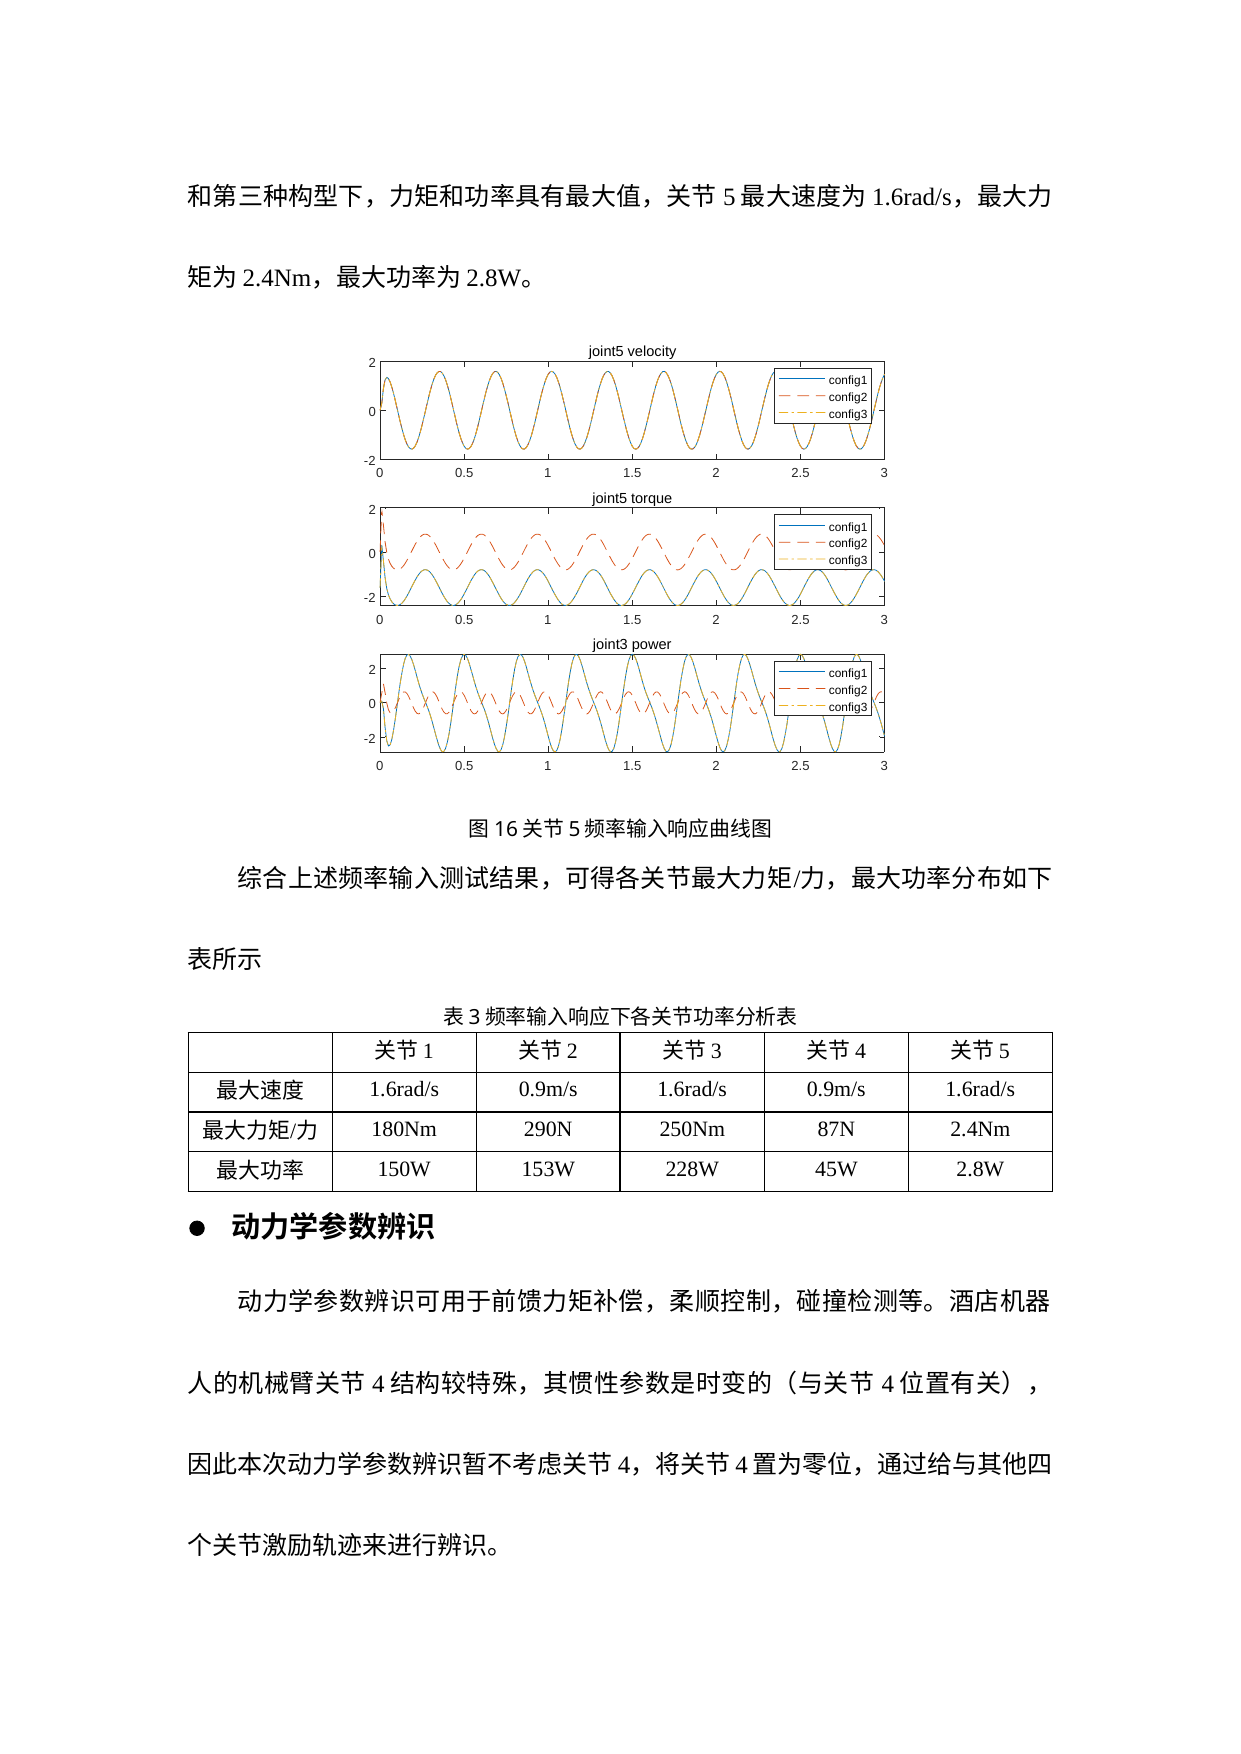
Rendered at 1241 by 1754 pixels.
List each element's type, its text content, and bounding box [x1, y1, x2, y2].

table_header 关节2 [477, 1033, 619, 1072]
text 图 16 关节5频率输入响应曲线图 [187, 811, 1053, 844]
table_header 关节4 [765, 1033, 908, 1072]
text 动力学参数辨识可用于前馈力矩补偿，柔顺控制，碰撞检测等。酒店机器人的机械臂关节4结构较特殊，其惯性参数是时变的（与关节4位置有关），因此本次动力学参数辨识暂不考虑关节4，将关节4置为零位，通过给与其他四个关节激励轨迹来进行辨识。 [187, 1267, 1053, 1576]
table_cell 153W [477, 1152, 619, 1191]
table_cell 2.4Nm [909, 1113, 1052, 1151]
table_cell 1.6rad/s [621, 1073, 764, 1111]
table_cell 45W [765, 1152, 908, 1191]
table_cell 最大功率 [189, 1152, 332, 1191]
table_cell 最大力矩/力 [189, 1113, 332, 1151]
table_header 关节1 [333, 1033, 476, 1072]
table_cell 0.9m/s [477, 1073, 619, 1111]
table_header 关节5 [909, 1033, 1052, 1072]
table_cell 250Nm [621, 1113, 764, 1151]
table_cell 150W [333, 1152, 476, 1191]
table_cell 290N [477, 1113, 619, 1151]
table_cell 1.6rad/s [333, 1073, 476, 1111]
table_cell 0.9m/s [765, 1073, 908, 1111]
table_cell 2.8W [909, 1152, 1052, 1191]
text 表 3 频率输入响应下各关节功率分析表 [187, 999, 1053, 1032]
table_header 关节3 [621, 1033, 764, 1072]
table_cell 1.6rad/s [909, 1073, 1052, 1111]
table_cell 228W [621, 1152, 764, 1191]
list 动力学参数辨识 [187, 1192, 1053, 1257]
table_cell 最大速度 [189, 1073, 332, 1111]
table_header [189, 1033, 332, 1072]
table_cell 87N [765, 1113, 908, 1151]
text 综合上述频率输入测试结果，可得各关节最大力矩/力，最大功率分布如下表所示 [187, 844, 1053, 990]
table_cell 180Nm [333, 1113, 476, 1151]
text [187, 162, 1053, 308]
